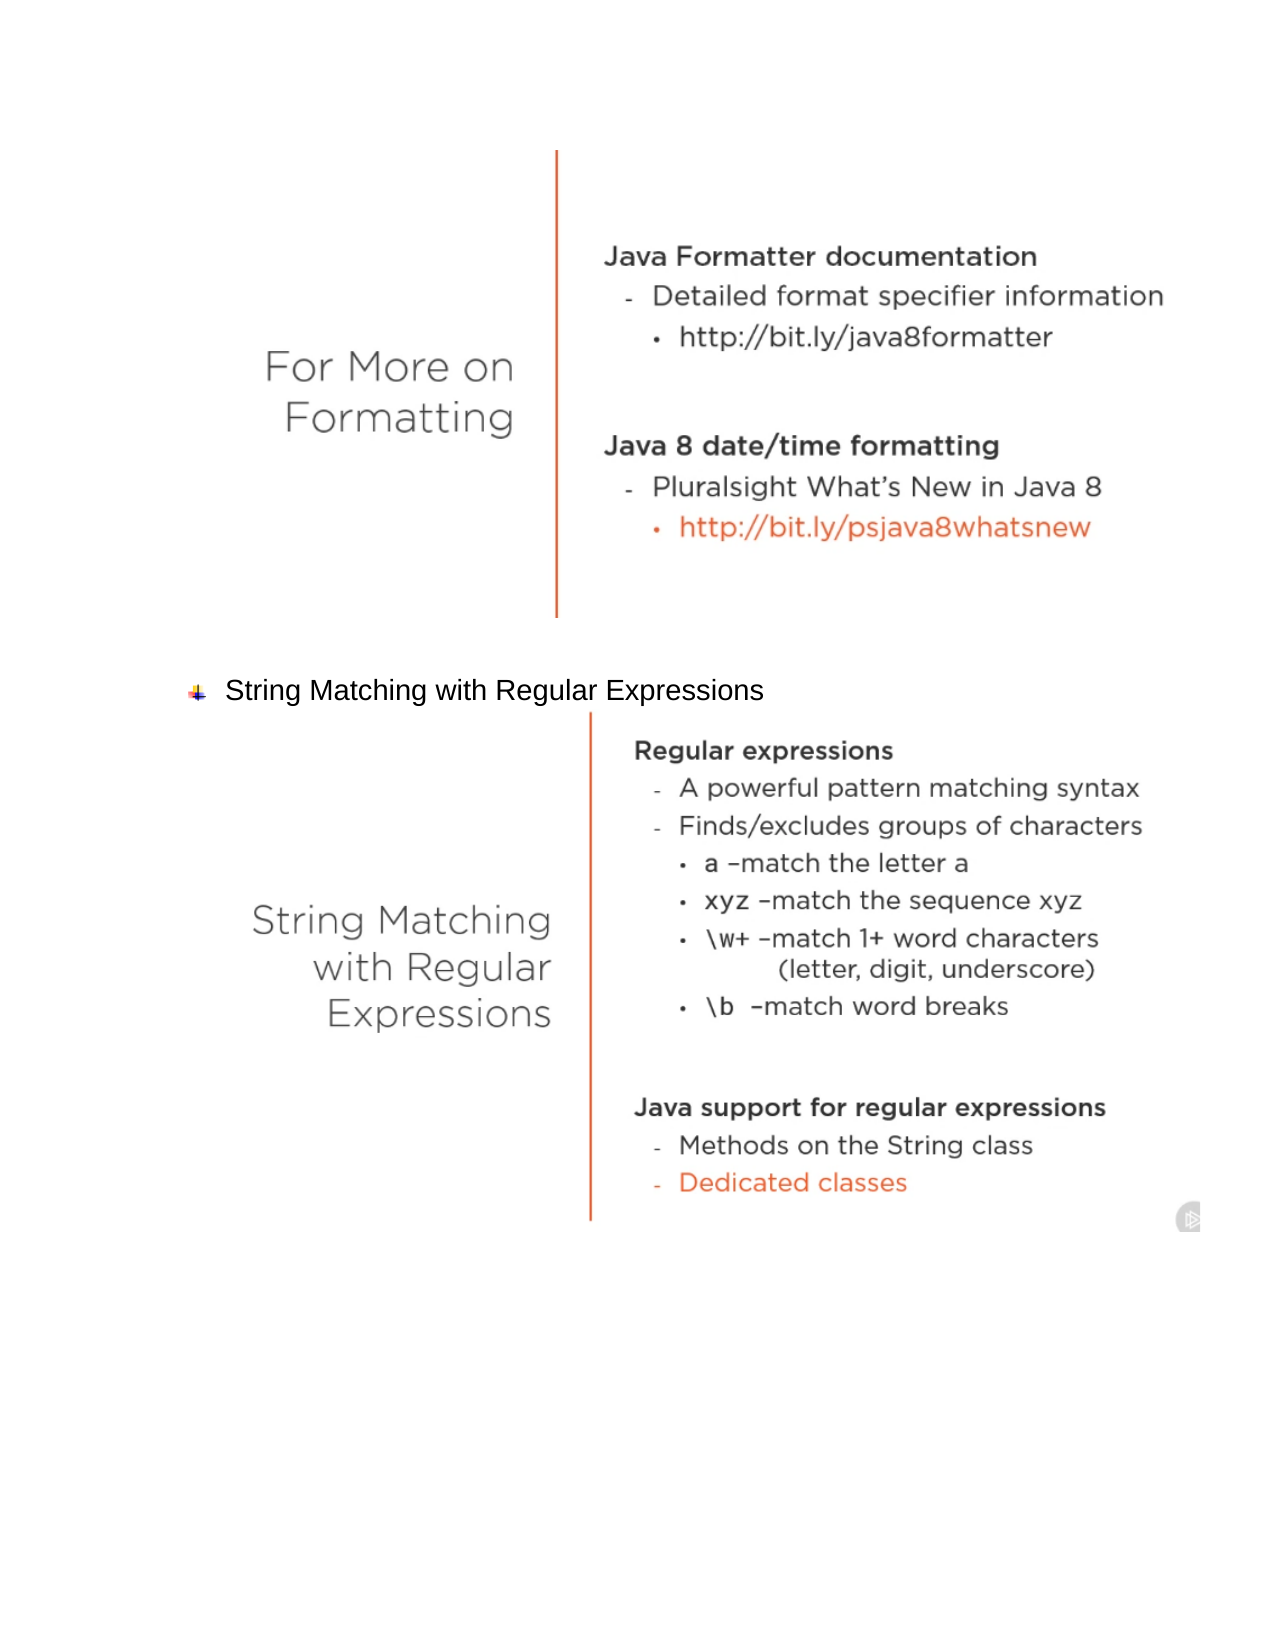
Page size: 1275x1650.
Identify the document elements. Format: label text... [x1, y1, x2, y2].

picture [225, 150, 1200, 618]
picture [188, 683, 206, 701]
picture [225, 709, 1200, 1232]
subtitle String Matching with Regular Expressions [187, 673, 1125, 706]
